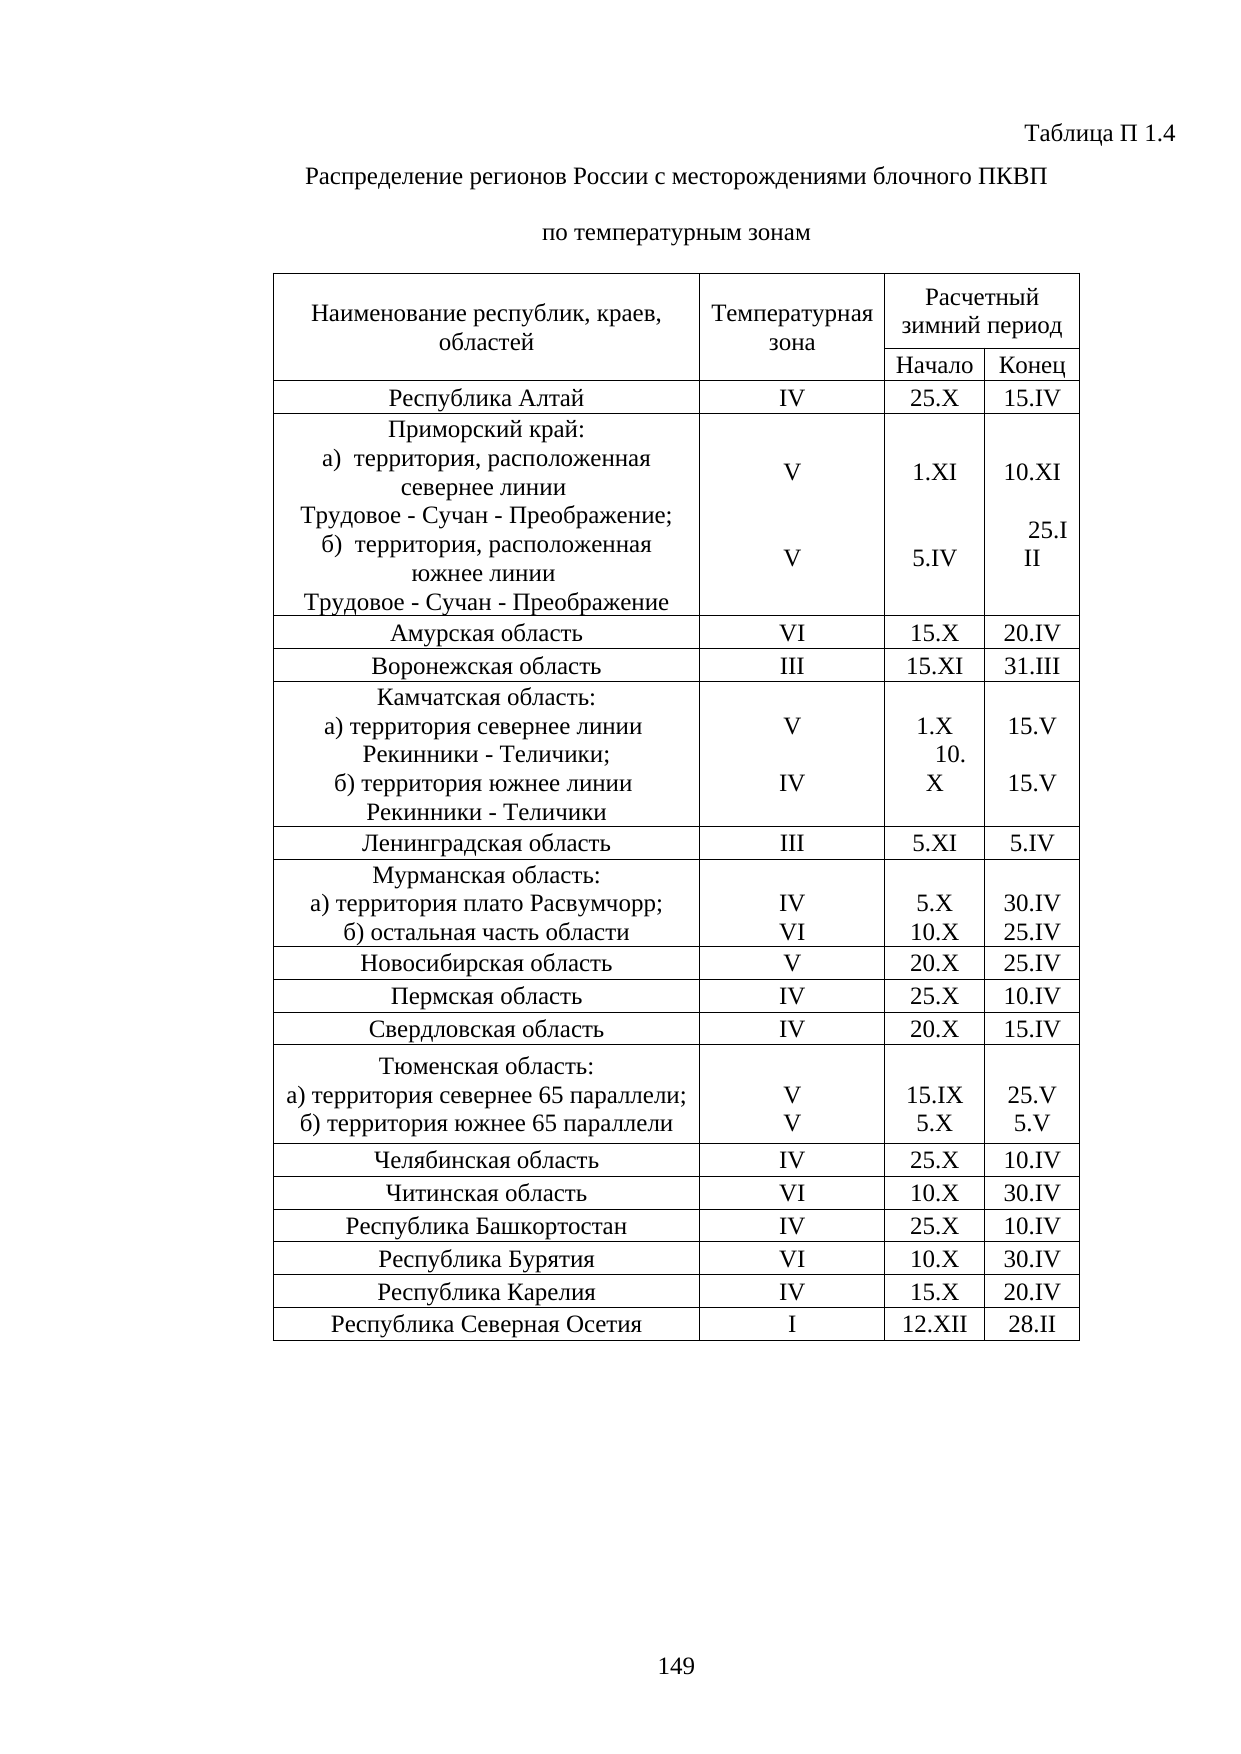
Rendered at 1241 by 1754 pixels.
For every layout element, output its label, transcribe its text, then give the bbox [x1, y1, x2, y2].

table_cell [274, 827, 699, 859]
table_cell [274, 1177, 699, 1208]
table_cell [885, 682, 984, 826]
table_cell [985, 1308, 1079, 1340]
text по температурным зонам [177, 217, 1175, 246]
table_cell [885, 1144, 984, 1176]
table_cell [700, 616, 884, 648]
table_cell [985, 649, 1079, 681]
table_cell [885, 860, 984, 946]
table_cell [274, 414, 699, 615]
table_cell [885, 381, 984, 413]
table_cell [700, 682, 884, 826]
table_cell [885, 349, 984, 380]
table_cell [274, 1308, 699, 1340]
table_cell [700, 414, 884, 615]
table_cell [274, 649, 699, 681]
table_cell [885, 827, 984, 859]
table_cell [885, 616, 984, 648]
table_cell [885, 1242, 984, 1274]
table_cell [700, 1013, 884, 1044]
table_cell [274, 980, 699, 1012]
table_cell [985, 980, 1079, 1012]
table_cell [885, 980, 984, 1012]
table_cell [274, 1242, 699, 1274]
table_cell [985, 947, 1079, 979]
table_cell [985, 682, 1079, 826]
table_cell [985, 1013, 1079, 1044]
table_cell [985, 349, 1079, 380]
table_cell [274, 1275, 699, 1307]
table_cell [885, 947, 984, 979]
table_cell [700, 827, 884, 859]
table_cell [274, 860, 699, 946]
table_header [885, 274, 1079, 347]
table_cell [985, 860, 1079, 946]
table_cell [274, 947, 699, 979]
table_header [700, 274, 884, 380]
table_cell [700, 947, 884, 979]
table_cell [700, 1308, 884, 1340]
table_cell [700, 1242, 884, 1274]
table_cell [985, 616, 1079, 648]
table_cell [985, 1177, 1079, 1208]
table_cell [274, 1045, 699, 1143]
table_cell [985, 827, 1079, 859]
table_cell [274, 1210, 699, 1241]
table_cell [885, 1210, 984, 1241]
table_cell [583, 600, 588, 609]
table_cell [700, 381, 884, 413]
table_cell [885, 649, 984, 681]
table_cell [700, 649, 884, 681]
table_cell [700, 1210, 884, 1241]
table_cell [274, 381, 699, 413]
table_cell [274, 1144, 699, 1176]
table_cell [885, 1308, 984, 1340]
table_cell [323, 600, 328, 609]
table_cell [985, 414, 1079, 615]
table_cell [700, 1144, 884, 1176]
text Таблица П 1.4 [177, 118, 1175, 147]
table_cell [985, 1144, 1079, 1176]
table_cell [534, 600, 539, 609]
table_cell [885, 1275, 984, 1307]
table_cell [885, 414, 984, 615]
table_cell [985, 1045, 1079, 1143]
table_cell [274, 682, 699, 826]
text Распределение регионов России с месторождениями блочного ПКВП [177, 161, 1175, 190]
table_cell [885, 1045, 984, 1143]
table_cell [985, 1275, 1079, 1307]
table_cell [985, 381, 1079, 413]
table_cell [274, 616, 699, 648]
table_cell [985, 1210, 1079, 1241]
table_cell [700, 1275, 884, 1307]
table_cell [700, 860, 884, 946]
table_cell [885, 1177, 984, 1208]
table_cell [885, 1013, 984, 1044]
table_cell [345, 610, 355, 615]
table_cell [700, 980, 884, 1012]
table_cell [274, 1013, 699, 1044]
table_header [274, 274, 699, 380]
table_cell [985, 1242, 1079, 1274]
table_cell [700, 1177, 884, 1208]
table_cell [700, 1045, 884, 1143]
